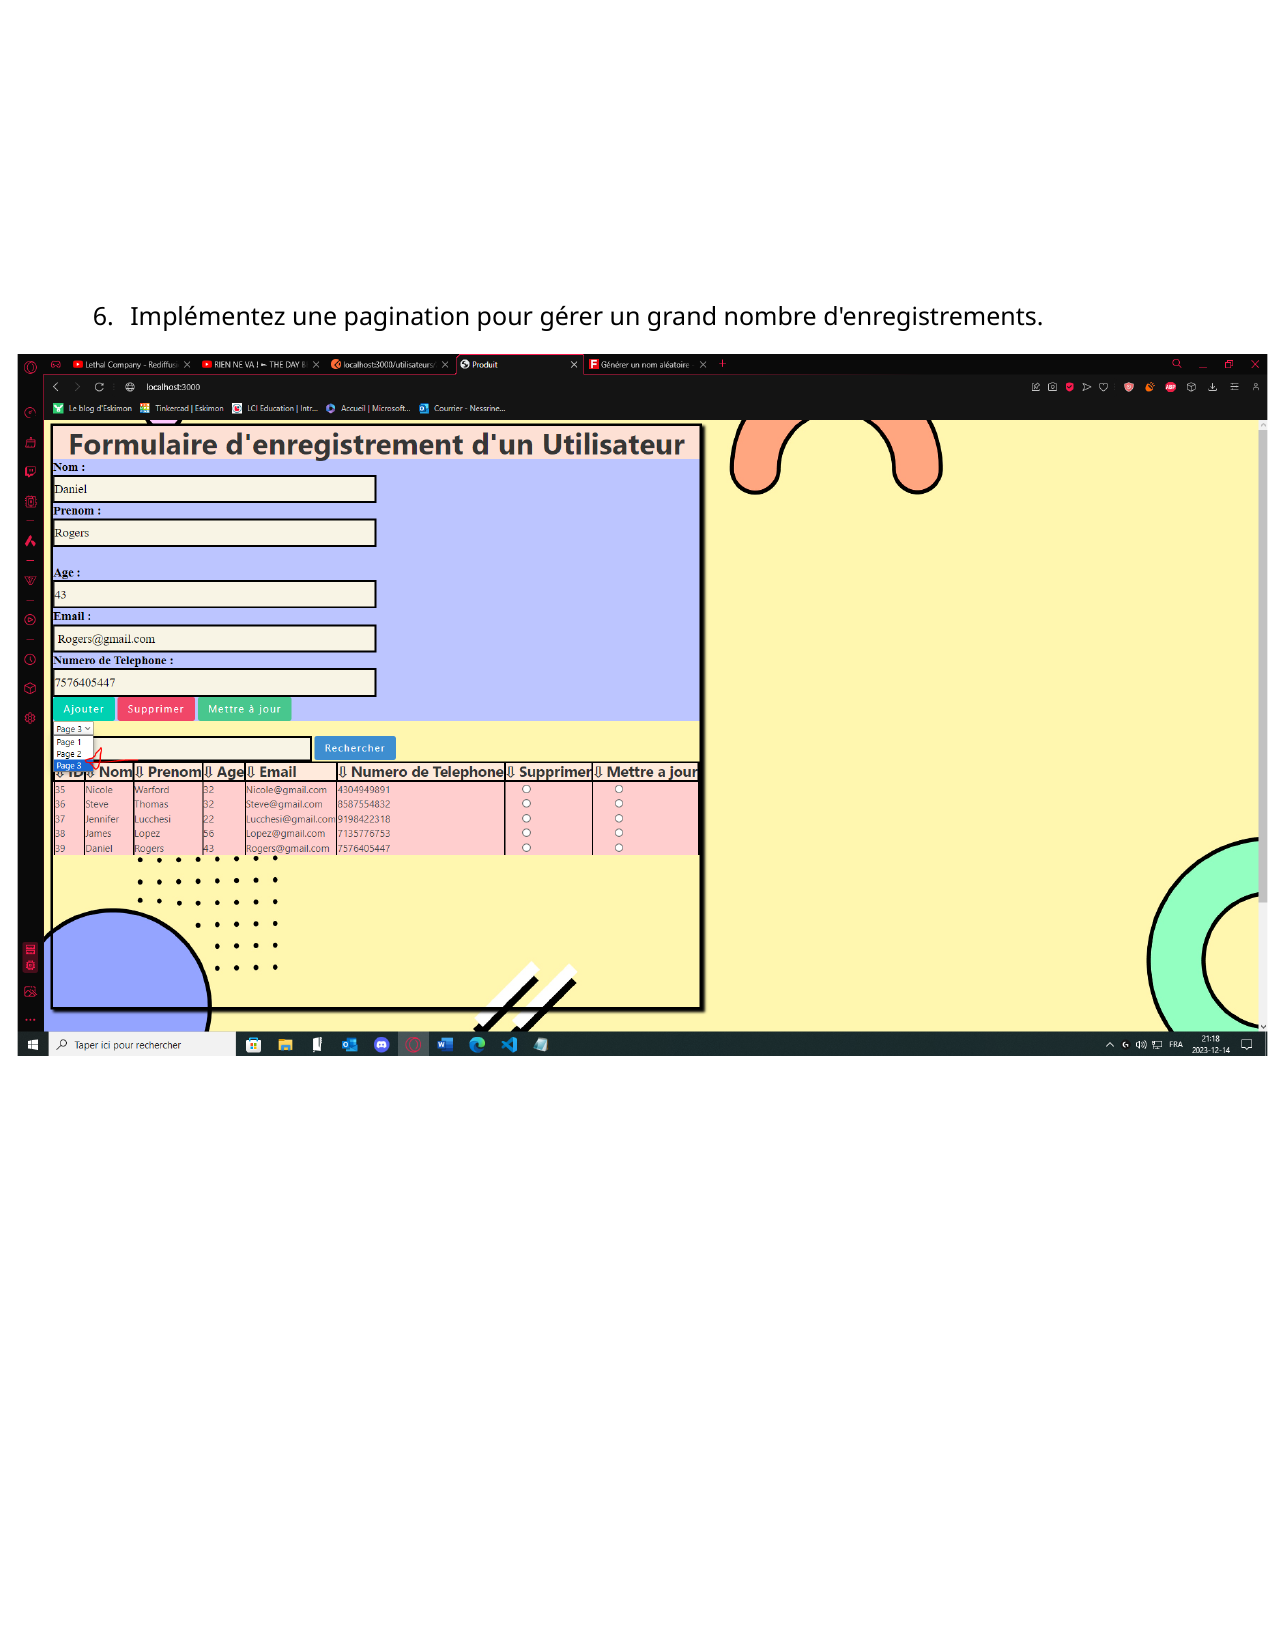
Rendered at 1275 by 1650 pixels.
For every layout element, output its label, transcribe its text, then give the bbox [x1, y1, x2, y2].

picture [17, 354, 1268, 1056]
list Implémentez une pagination pour gérer un grand nombre d'enregistrements. [93, 298, 1257, 332]
